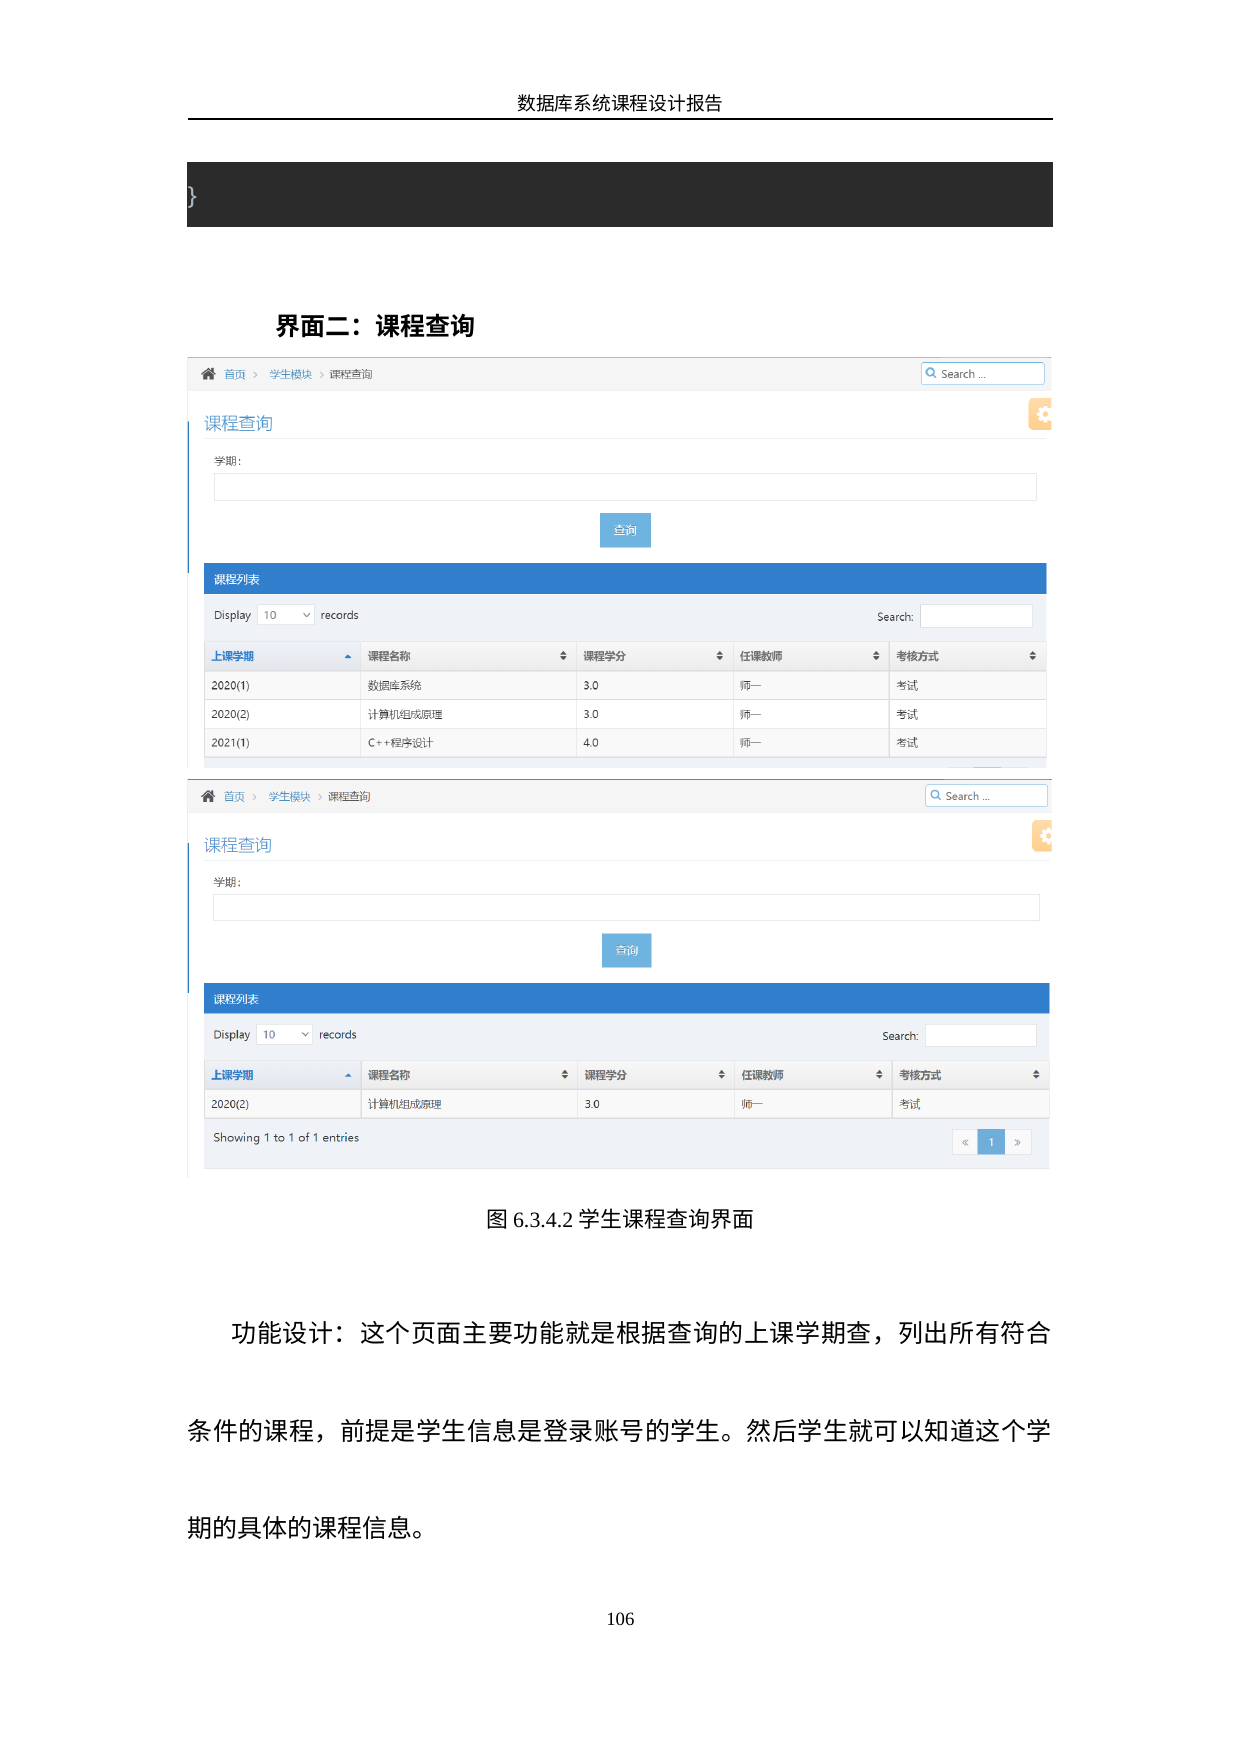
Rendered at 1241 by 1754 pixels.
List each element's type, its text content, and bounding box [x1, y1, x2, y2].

text 界面二：课程查询 [231, 292, 1053, 357]
picture [187, 779, 1052, 1178]
text 功能设计：这个页面主要功能就是根据查询的上课学期查，列出所有符合条件的课程，前提是学生信息是登录账号的学生。然后学生就可以知道这个学期的具体的课程信息。 [187, 1299, 1053, 1559]
text 图6.3.4.2 学生课程查询界面 [187, 1202, 1053, 1234]
picture [187, 357, 1052, 768]
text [187, 162, 1053, 227]
